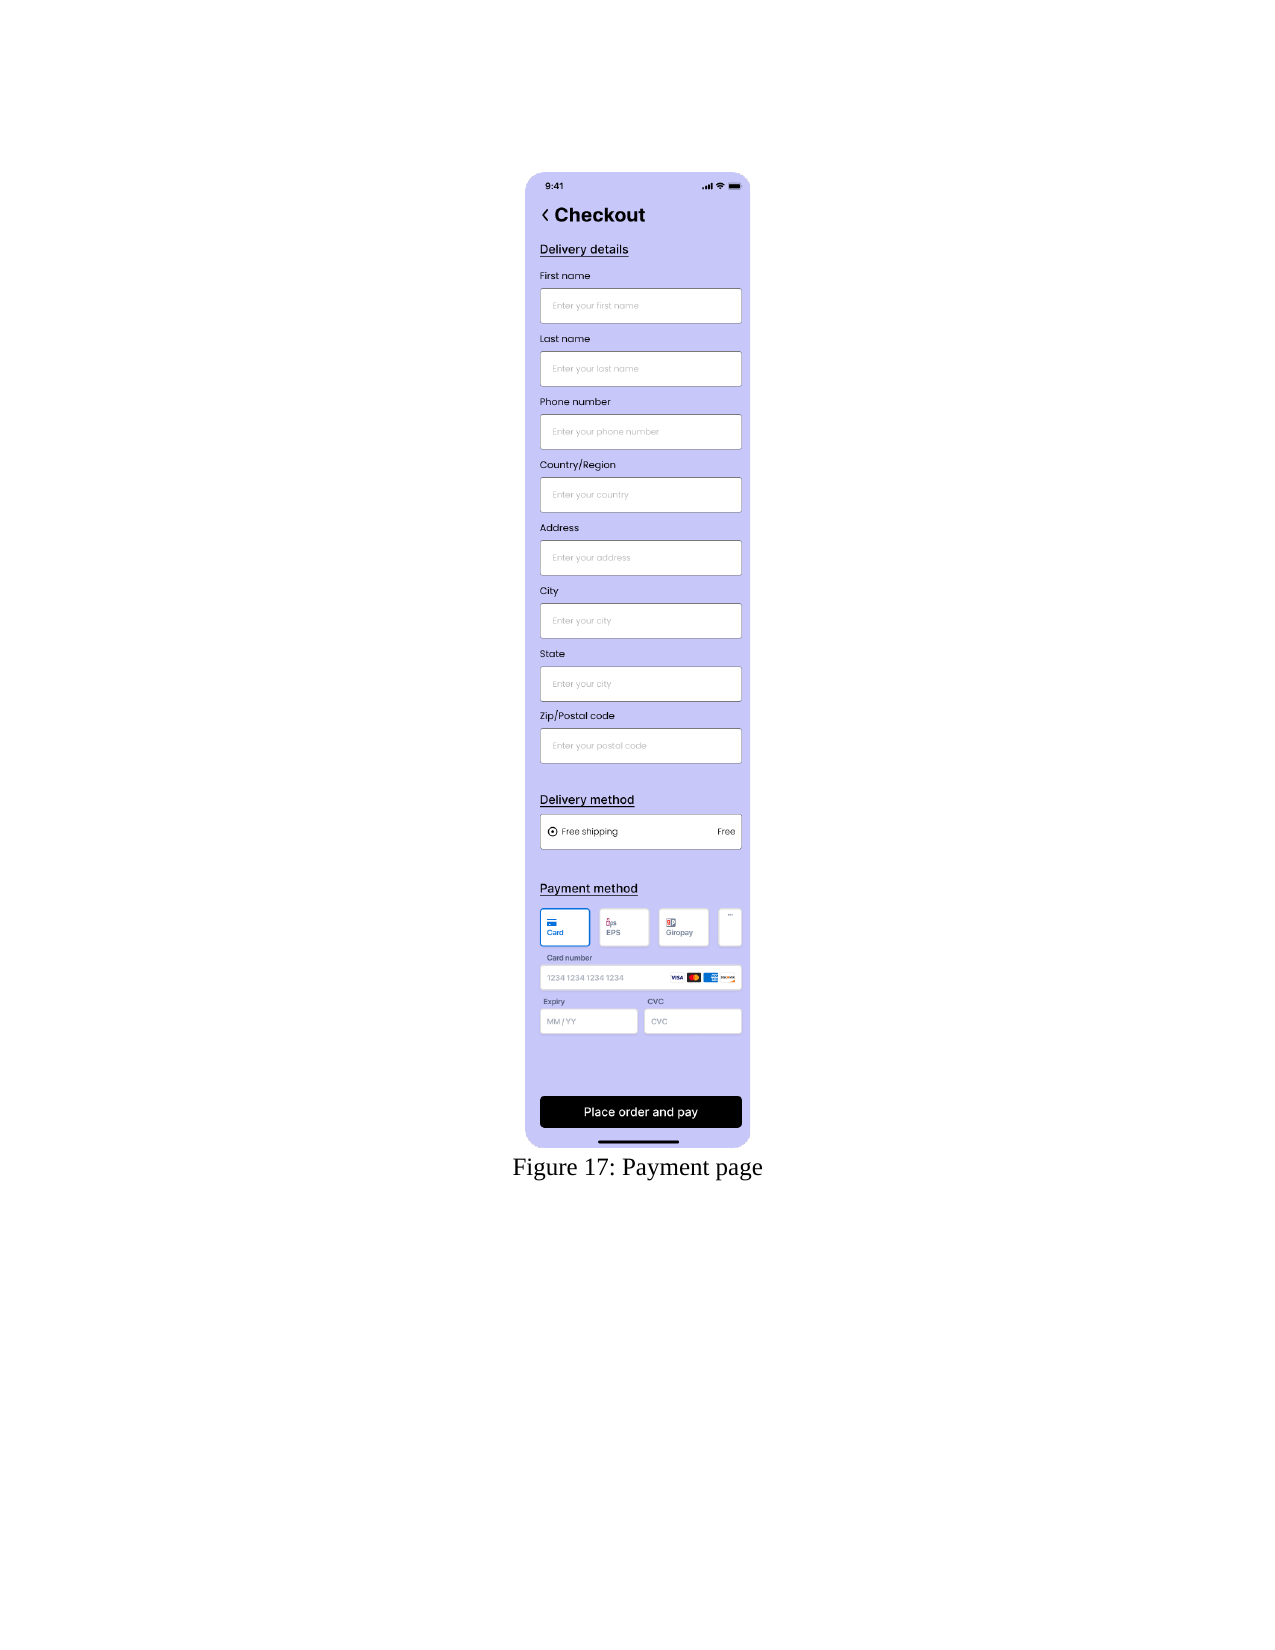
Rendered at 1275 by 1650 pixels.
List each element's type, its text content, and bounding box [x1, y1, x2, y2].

text Figure 17: Payment page [150, 1152, 1125, 1181]
picture [525, 172, 750, 1148]
